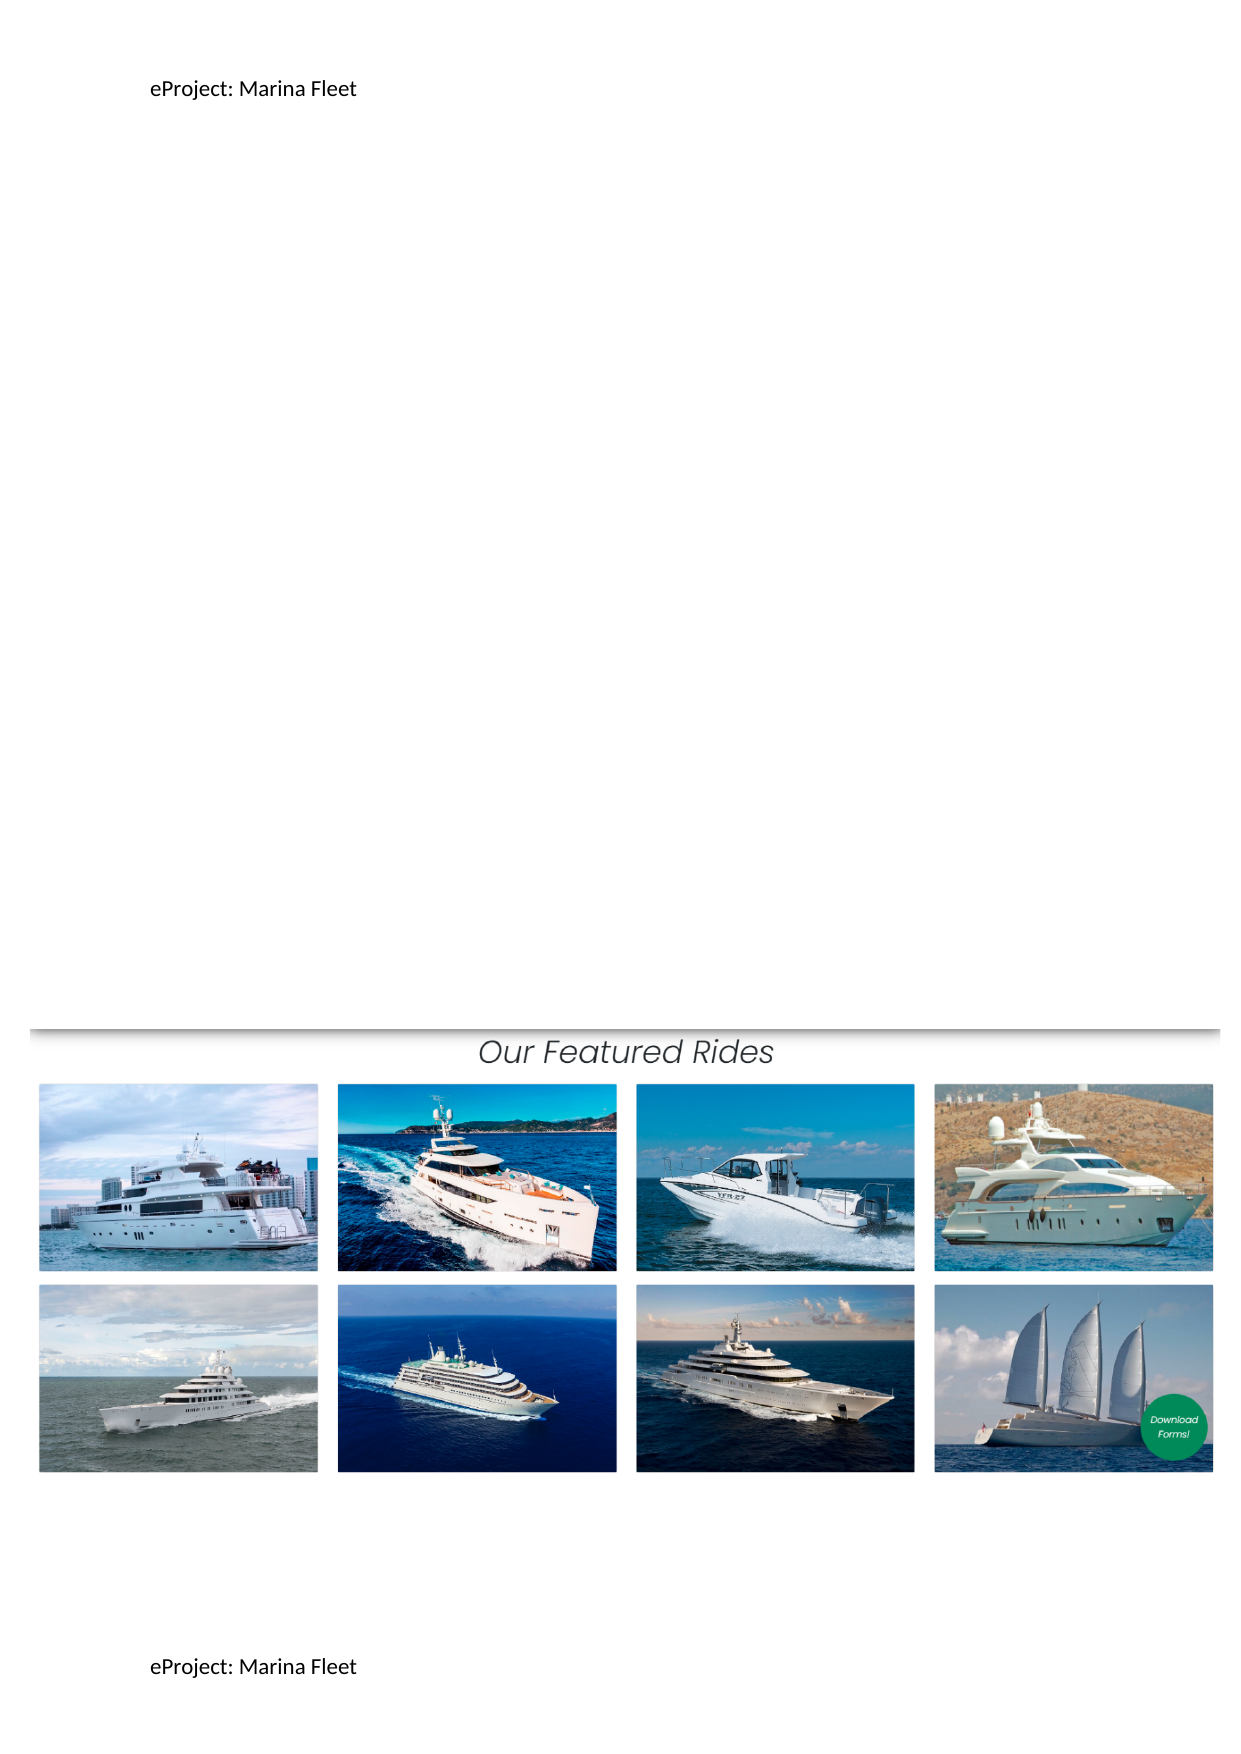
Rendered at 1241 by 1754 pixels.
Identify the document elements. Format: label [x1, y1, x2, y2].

picture [29, 1029, 1221, 1475]
